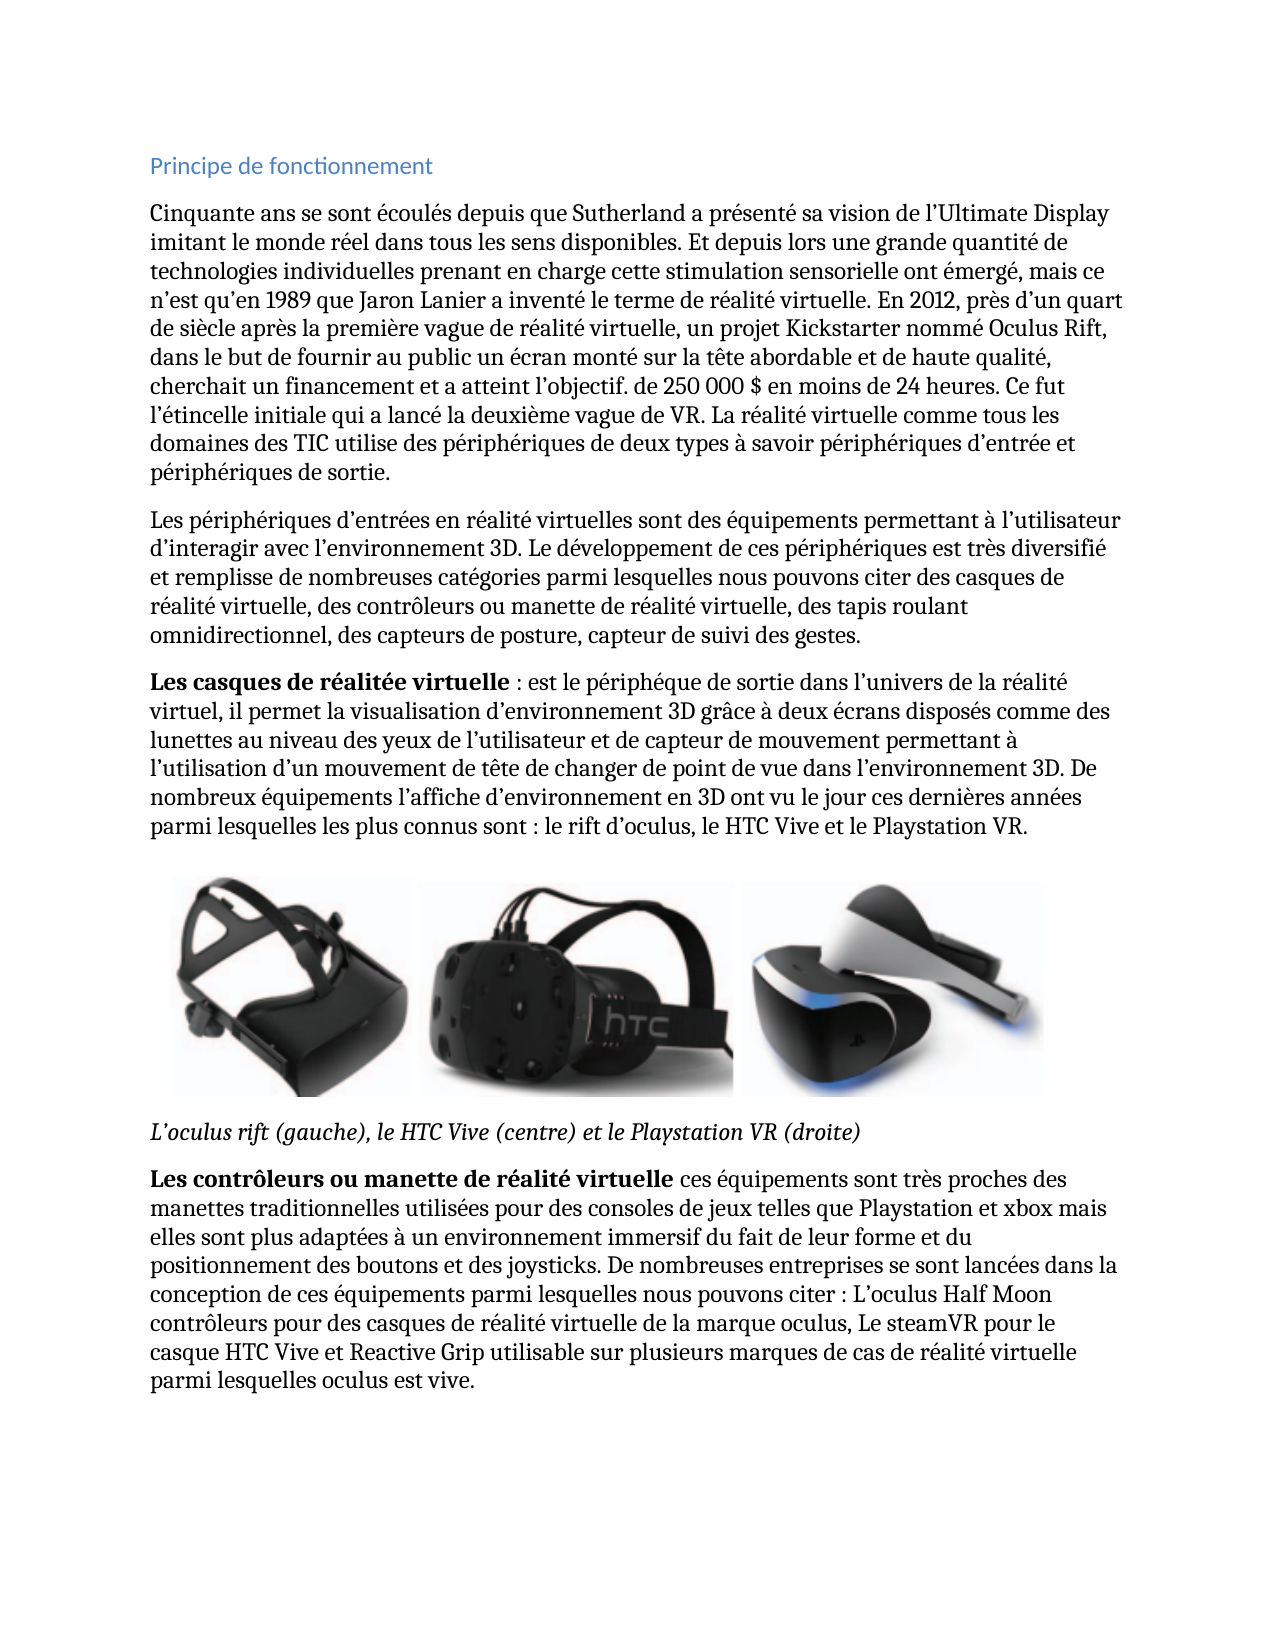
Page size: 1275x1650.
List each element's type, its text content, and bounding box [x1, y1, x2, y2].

text Cinquante ans se sont écoulés depuis que Sutherland a présenté sa vision de l’Ultimate Display imitant le monde réel dans tous les sens disponibles. Et depuis lors une grande quantité de technologies individuelles prenant en charge cette stimulation sensorielle ont émergé, mais ce n’est qu’en 1989 que Jaron Lanier a inventé le terme de réalité virtuelle. En 2012, près d’un quart de siècle après la première vague de réalité virtuelle, un projet Kickstarter nommé Oculus Rift, dans le but de fournir au public un écran monté sur la tête abordable et de haute qualité, cherchait un financement et a atteint l’objectif. de 250 000 $ en moins de 24 heures. Ce fut l’étincelle initiale qui a lancé la deuxième vague de VR. La réalité virtuelle comme tous les domaines des TIC utilise des périphériques de deux types à savoir périphériques d’entrée et périphériques de sortie. [150, 199, 1125, 487]
text Les périphériques d’entrées en réalité virtuelles sont des équipements permettant à l’utilisateur d’interagir avec l’environnement 3D. Le développement de ces périphériques est très diversifié et remplisse de nombreuses catégories parmi lesquelles nous pouvons citer des casques de réalité virtuelle, des contrôleurs ou manette de réalité virtuelle, des tapis roulant omnidirectionnel, des capteurs de posture, capteur de suivi des gestes. [150, 506, 1125, 649]
picture [168, 859, 1044, 1097]
text Les casques de réalitée virtuelle : est le périphéque de sortie dans l’univers de la réalité virtuel, il permet la visualisation d’environnement 3D grâce à deux écrans disposés comme des lunettes au niveau des yeux de l’utilisateur et de capteur de mouvement permettant à l’utilisation d’un mouvement de tête de changer de point de vue dans l’environnement 3D. De nombreux équipements l’affiche d’environnement en 3D ont vu le jour ces dernières années parmi lesquelles les plus connus sont : le rift d’oculus, le HTC Vive et le Playstation VR. [150, 668, 1125, 841]
text L’oculus rift (gauche), le HTC Vive (centre) et le Playstation VR (droite) [150, 1117, 1125, 1146]
text Les contrôleurs ou manette de réalité virtuelle ces équipements sont très proches des manettes traditionnelles utilisées pour des consoles de jeux telles que Playstation et xbox mais elles sont plus adaptées à un environnement immersif du fait de leur forme et du positionnement des boutons et des joysticks. De nombreuses entreprises se sont lancées dans la conception de ces équipements parmi lesquelles nous pouvons citer : L’oculus Half Moon contrôleurs pour des casques de réalité virtuelle de la marque oculus, Le steamVR pour le casque HTC Vive et Reactive Grip utilisable sur plusieurs marques de cas de réalité virtuelle parmi lesquelles oculus est vive. [150, 1165, 1125, 1395]
subtitle Principe de fonctionnement [150, 150, 1125, 181]
